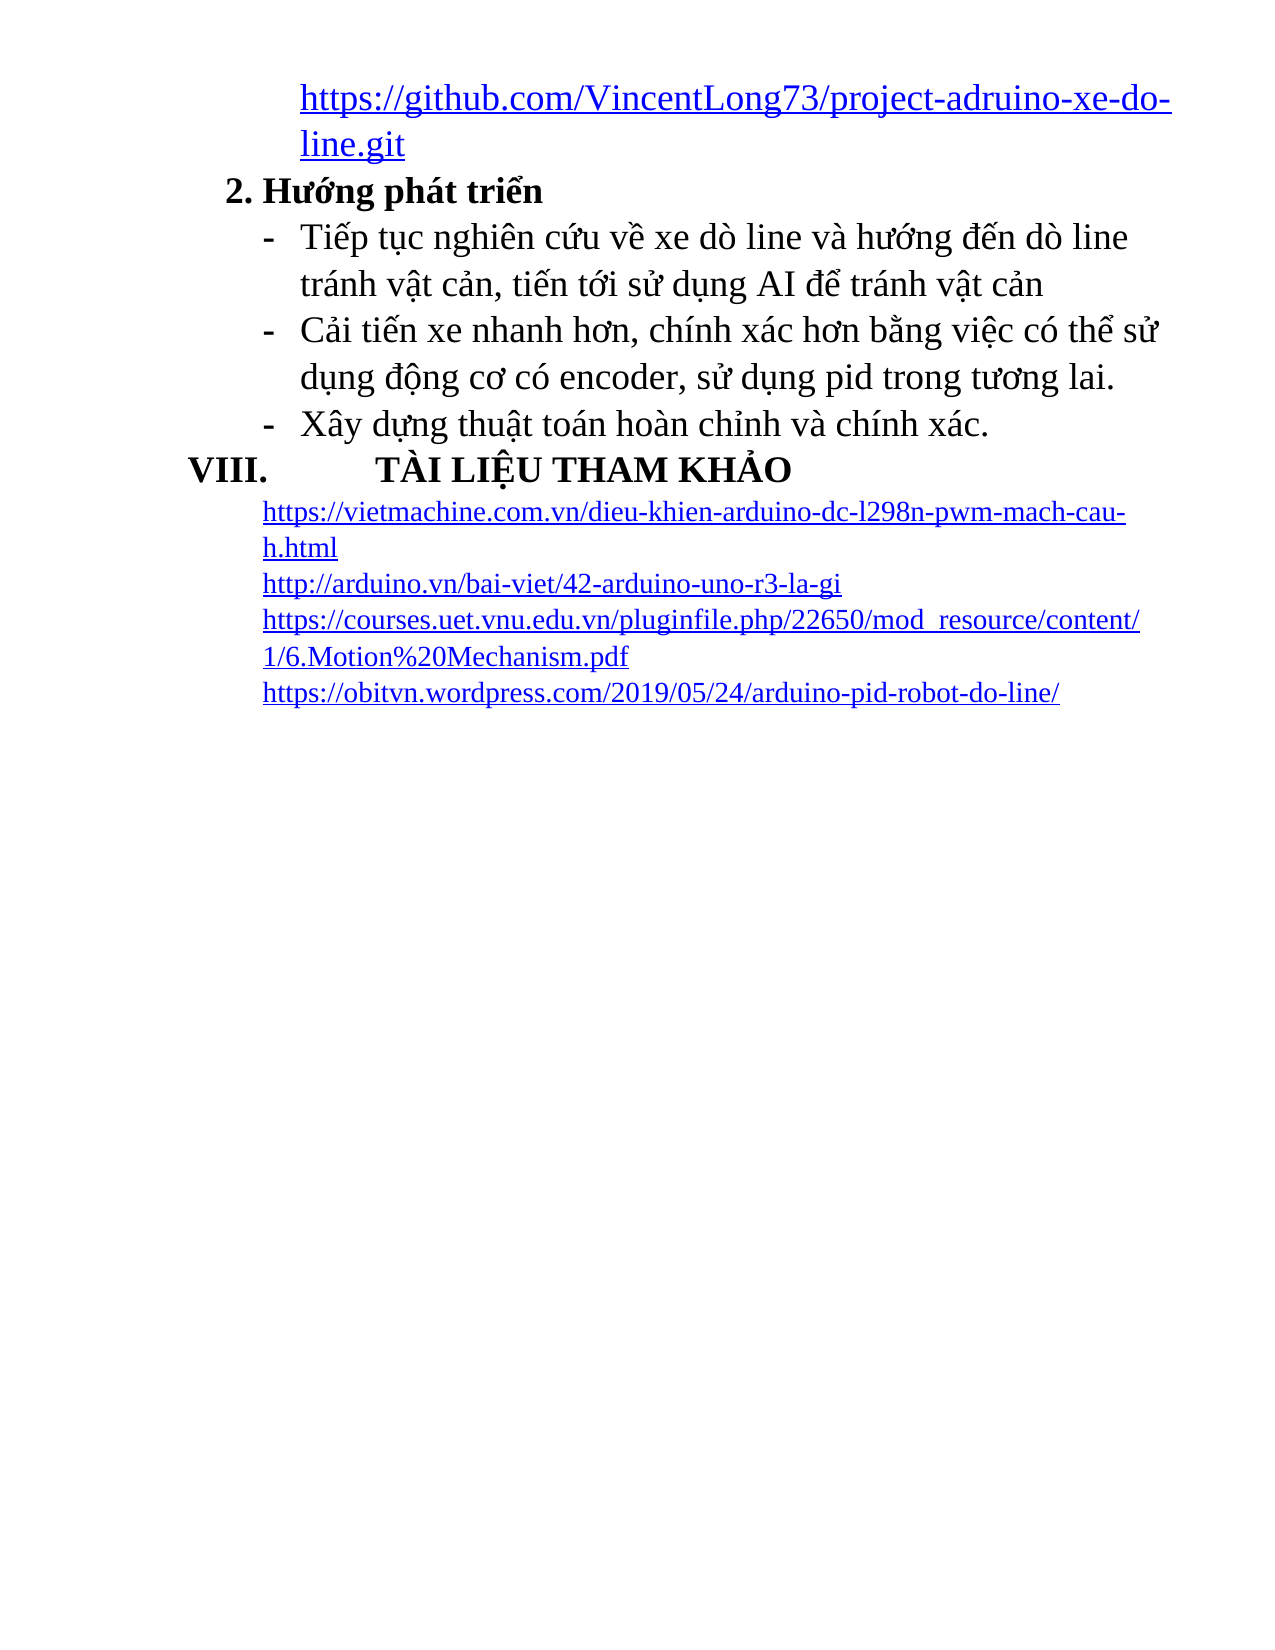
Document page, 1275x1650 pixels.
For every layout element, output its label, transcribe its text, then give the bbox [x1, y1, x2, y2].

list TÀI LIỆU THAM KHẢO [187, 447, 1200, 491]
list https://obitvn.wordpress.com/2019/05/24/arduino-pid-robot-do-line/ [262, 675, 1200, 708]
list Cải tiến xe nhanh hơn, chính xác hơn bằng việc có thể sử dụng động cơ có encoder, sử dụng pid trong tương lai. [262, 308, 1200, 397]
list Tiếp tục nghiên cứu về xe dò line và hướng đến dò line tránh vật cản, tiến tới sử dụng AI để tránh vật cản [262, 215, 1200, 304]
list https://courses.uet.vnu.edu.vn/pluginfile.php/22650/mod_resource/content/1/6.Motion%20Mechanism.pdf [262, 602, 1200, 672]
list https://github.com/VincentLong73/project-adruino-xe-do-line.git [300, 75, 1200, 165]
list Xây dựng thuật toán hoàn chỉnh và chính xác. [262, 401, 1200, 444]
list https://vietmachine.com.vn/dieu-khien-arduino-dc-l298n-pwm-mach-cau-h.html [262, 494, 1200, 564]
list Hướng phát triển [225, 168, 1200, 211]
list http://arduino.vn/bai-viet/42-arduino-uno-r3-la-gi [262, 566, 1200, 600]
